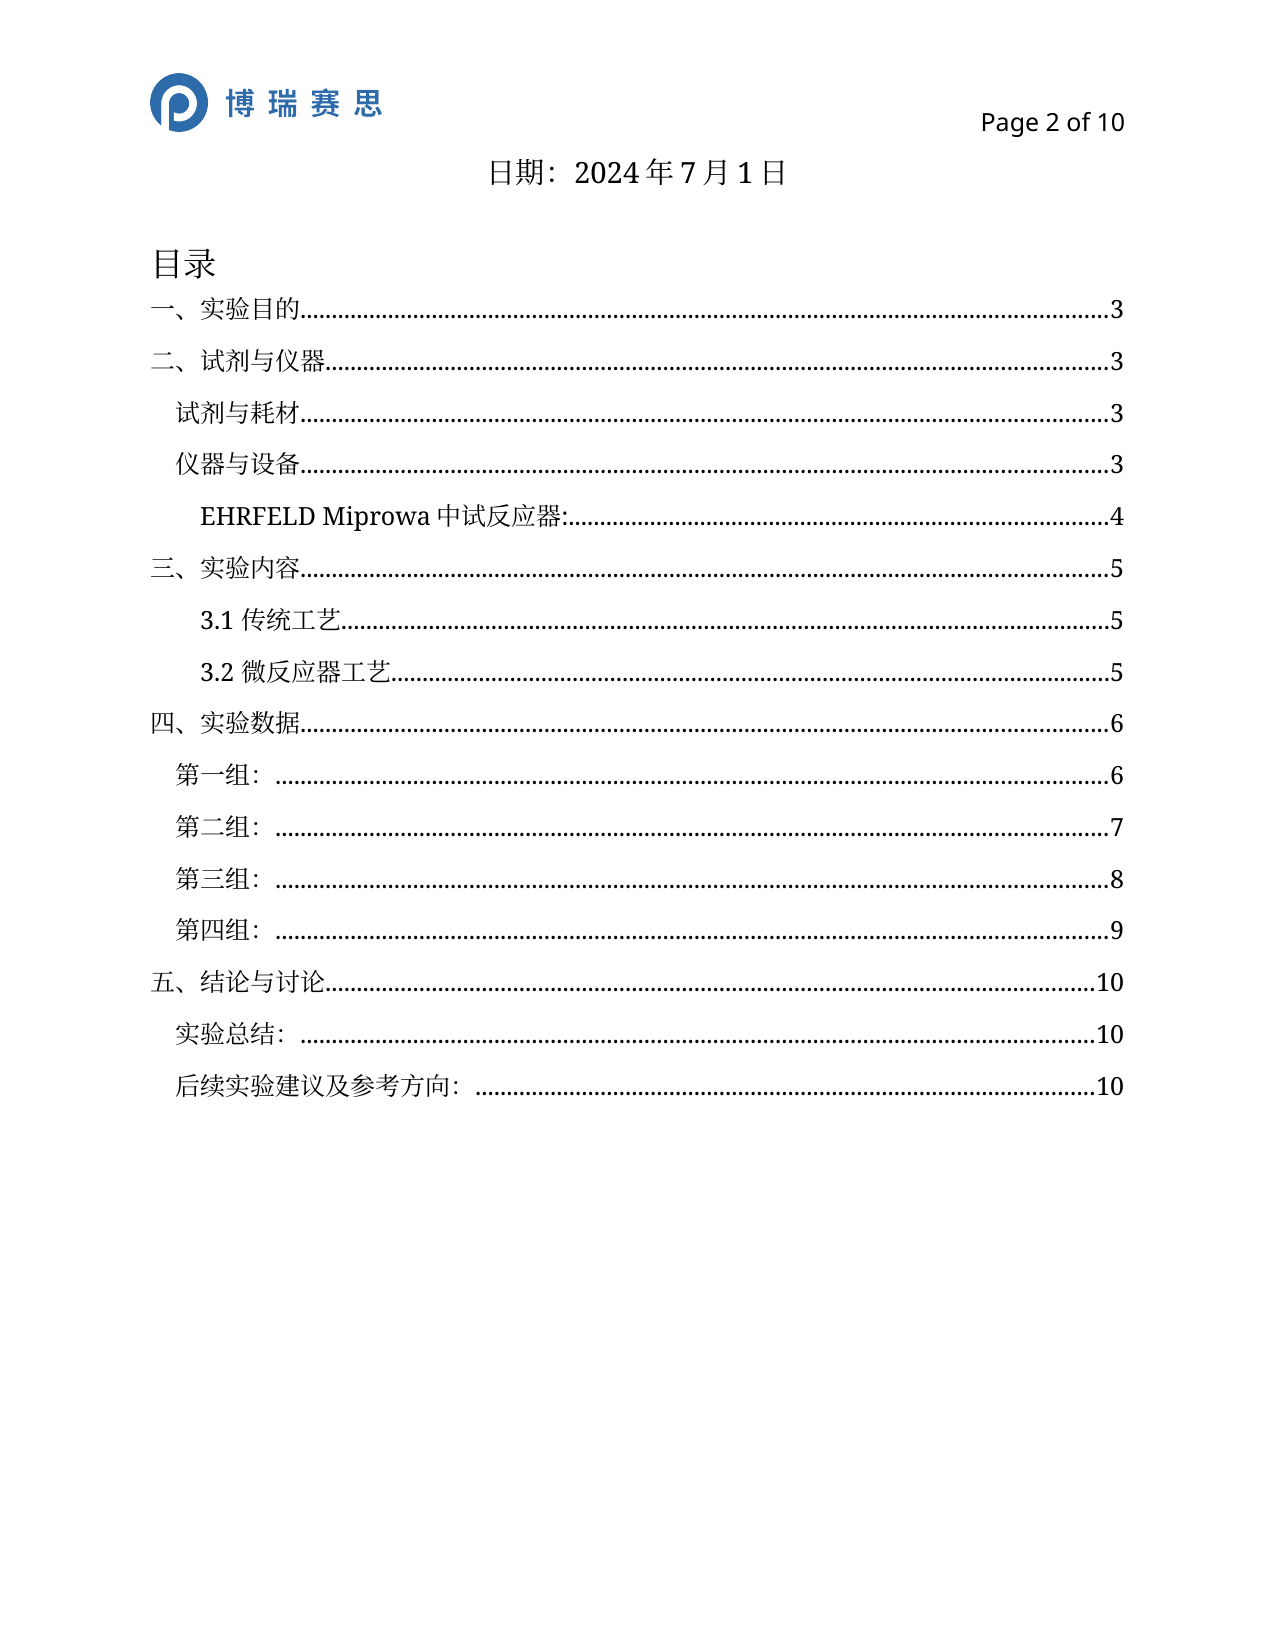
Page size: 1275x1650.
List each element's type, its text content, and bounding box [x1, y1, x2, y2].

picture [150, 73, 382, 132]
title 日期：2024年7月1日 [150, 150, 1125, 192]
